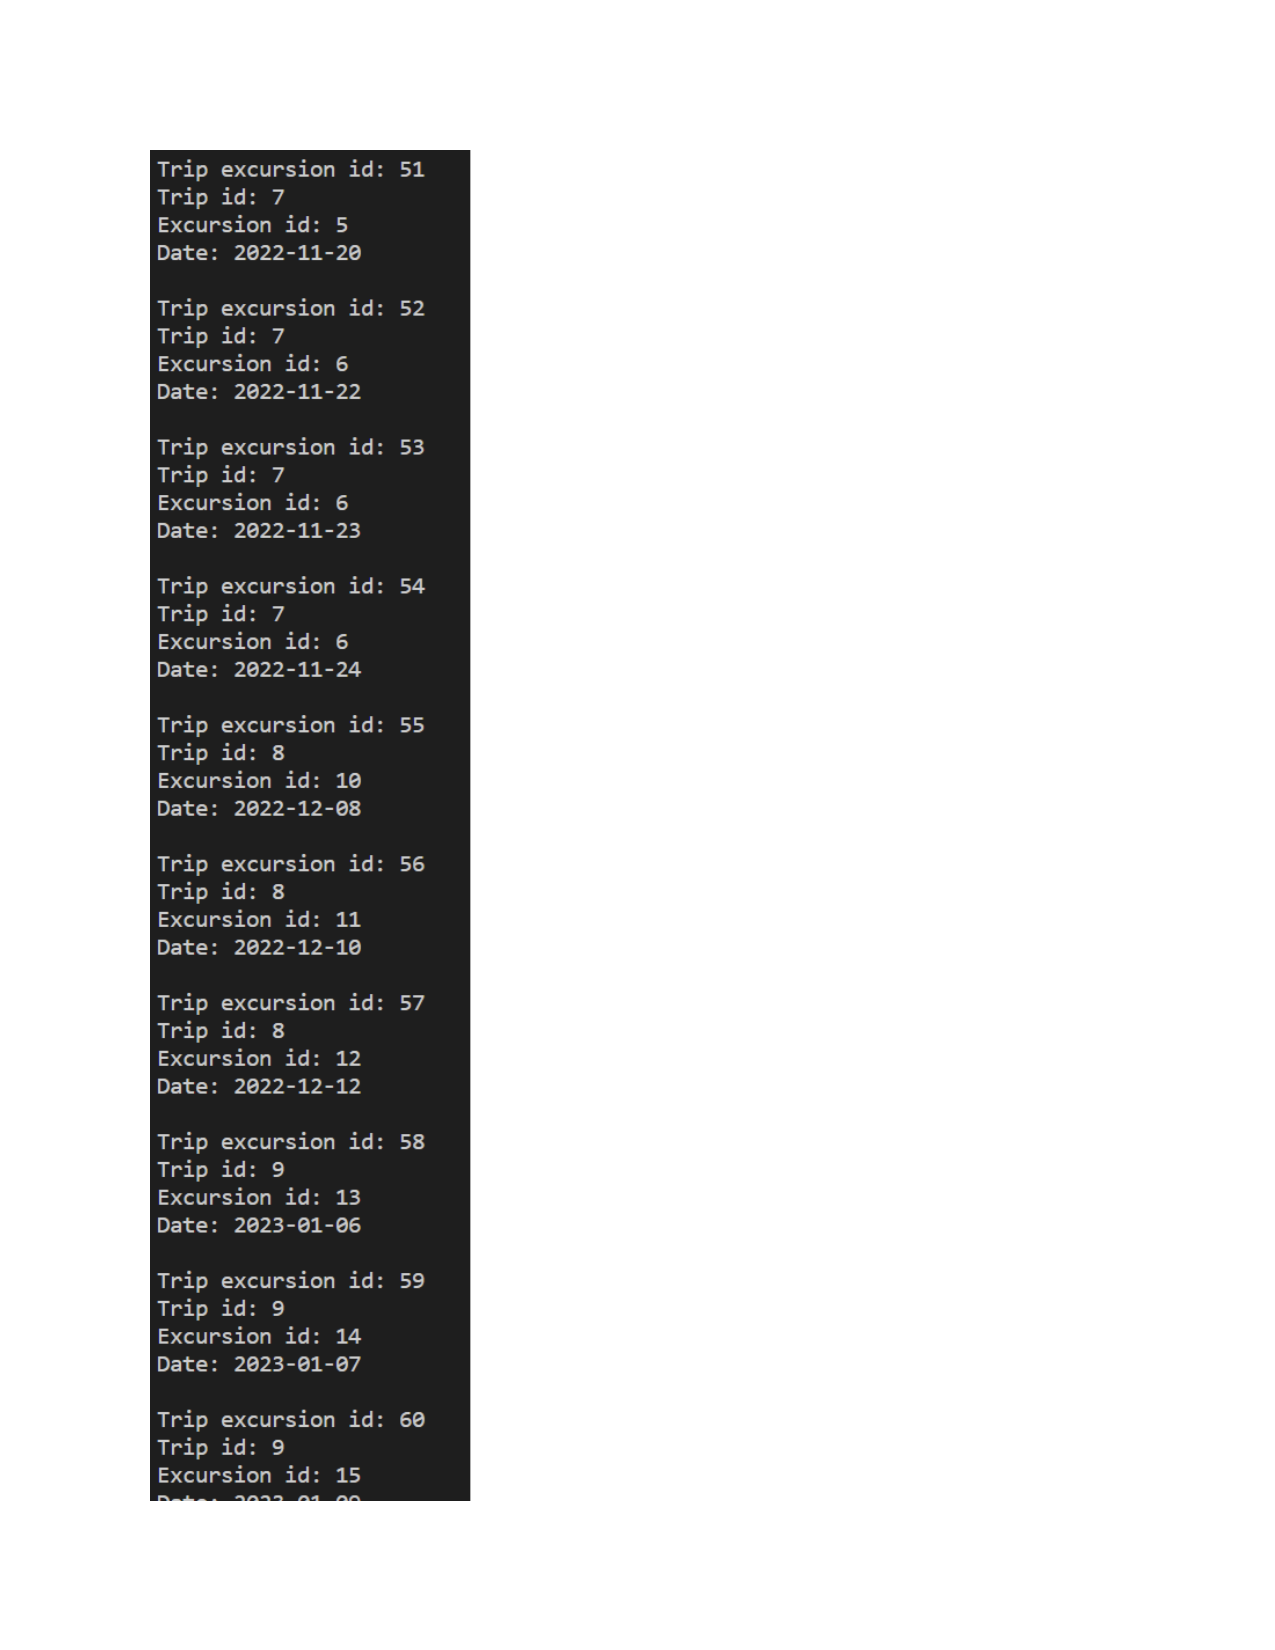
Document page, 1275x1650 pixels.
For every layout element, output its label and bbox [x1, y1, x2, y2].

picture [150, 150, 471, 1501]
